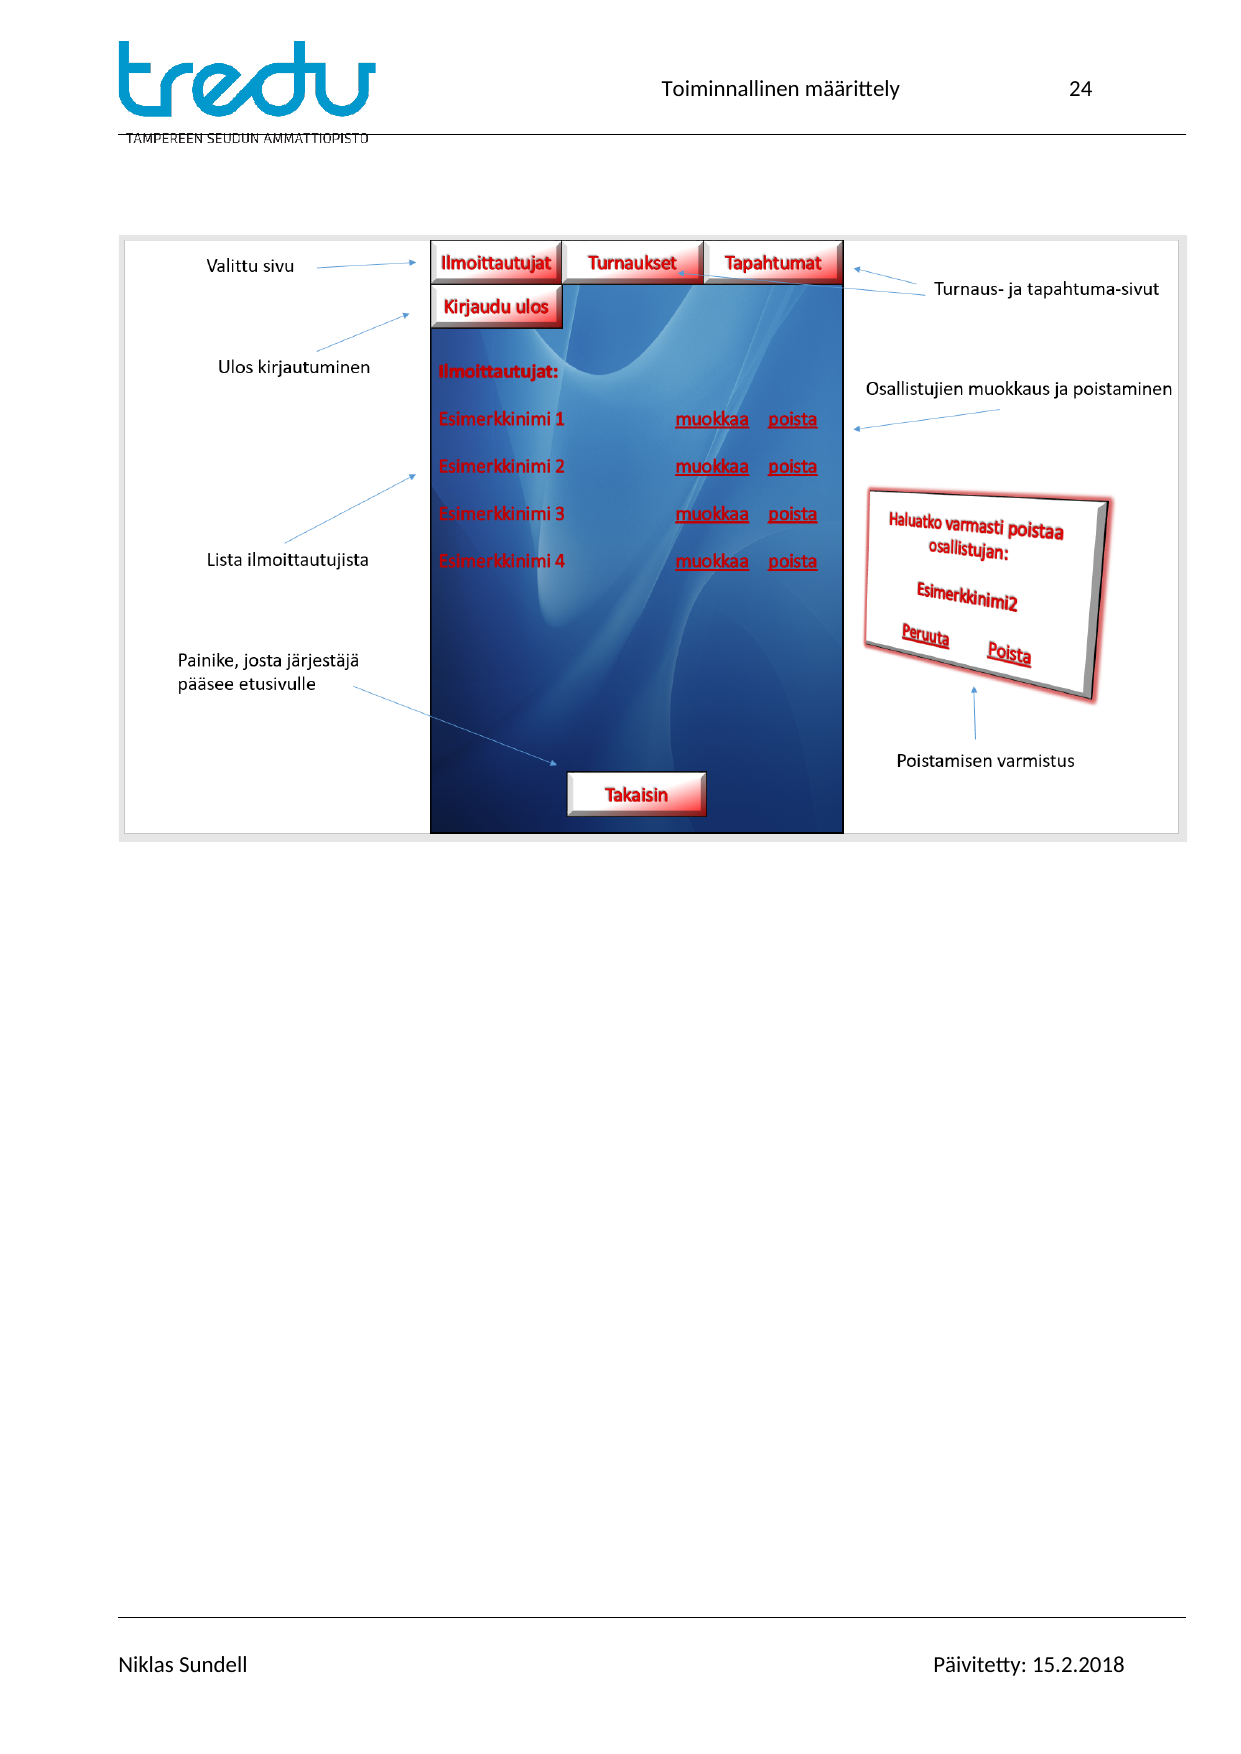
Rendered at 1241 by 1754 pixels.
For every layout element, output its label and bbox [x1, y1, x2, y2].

picture [118, 41, 376, 134]
picture [263, 74, 293, 105]
picture [204, 74, 223, 95]
picture [306, 41, 376, 105]
picture [118, 235, 1188, 842]
picture [118, 135, 376, 143]
